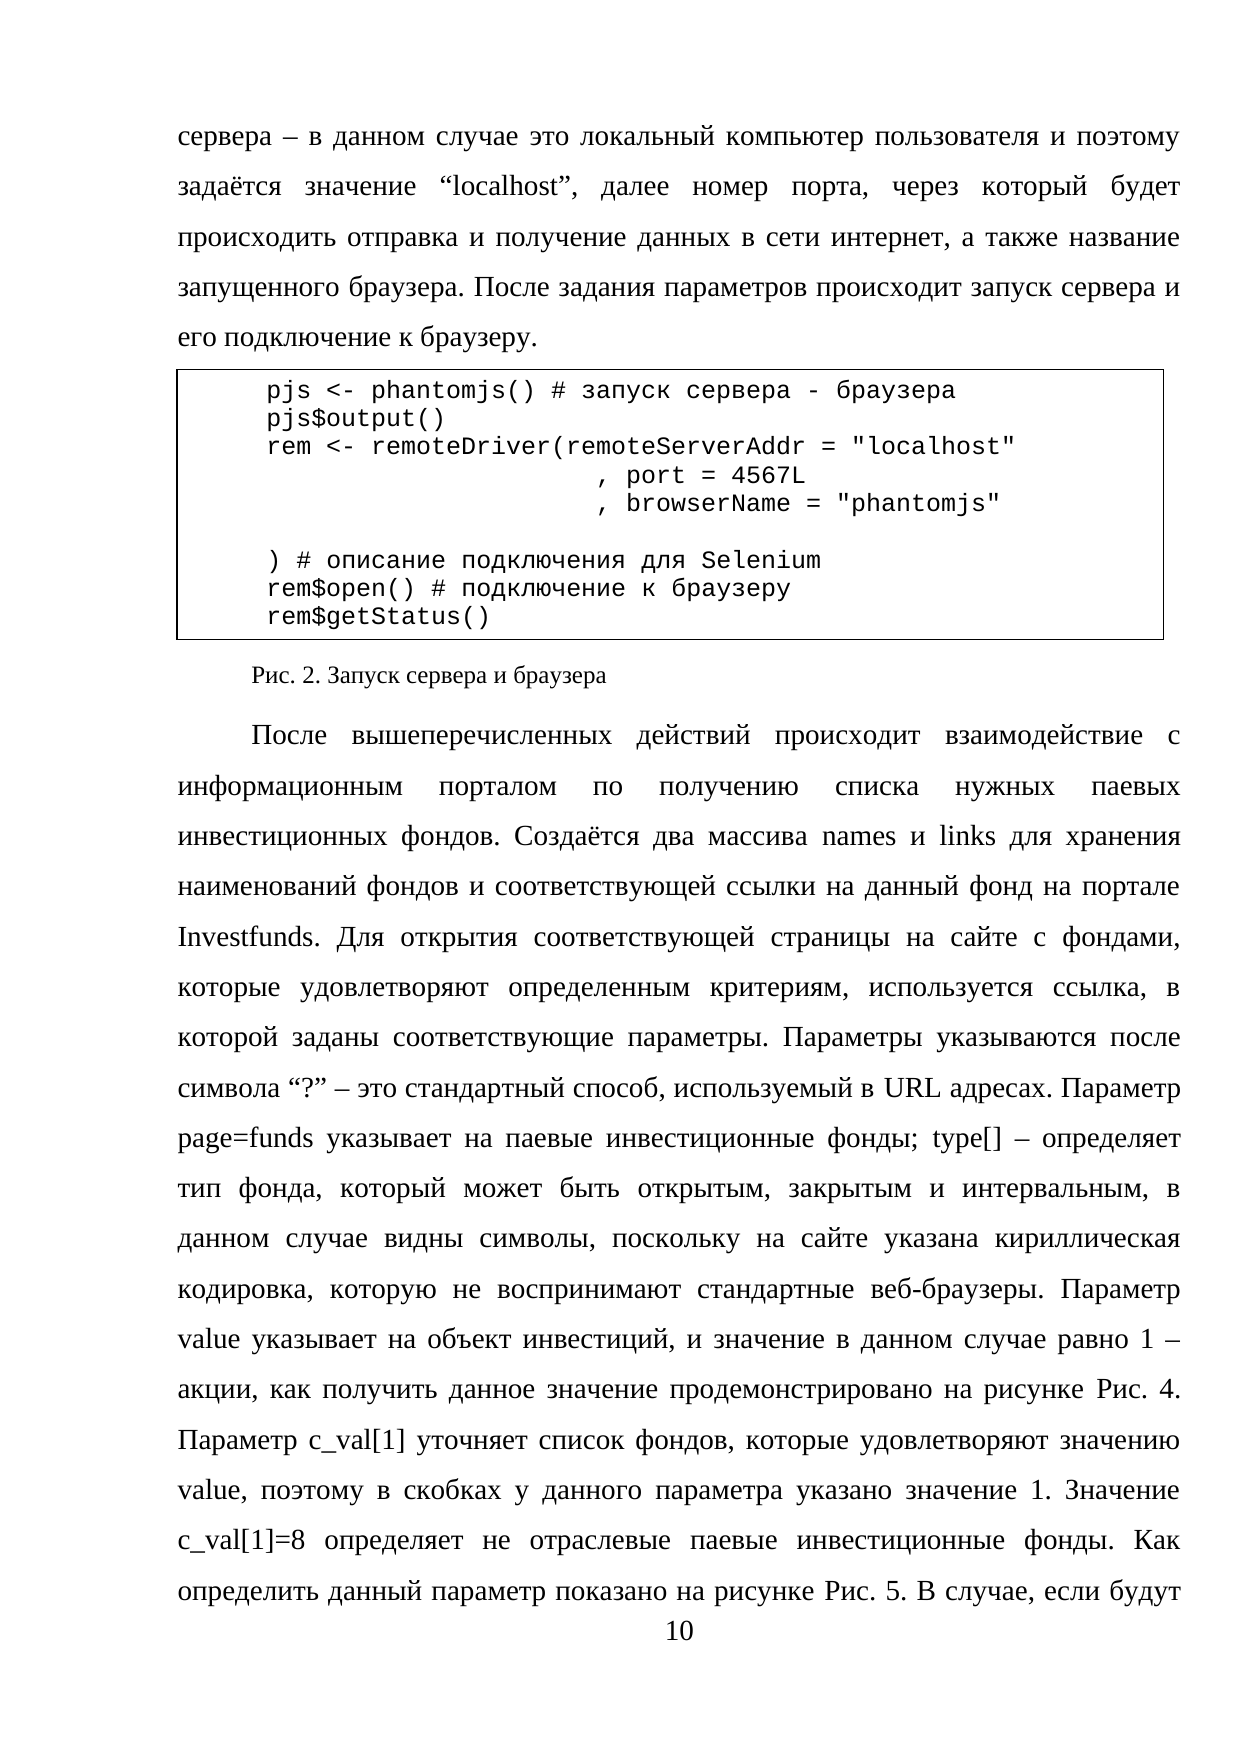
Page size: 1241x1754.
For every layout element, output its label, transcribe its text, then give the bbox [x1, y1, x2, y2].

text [177, 717, 1181, 1606]
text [177, 118, 1181, 353]
